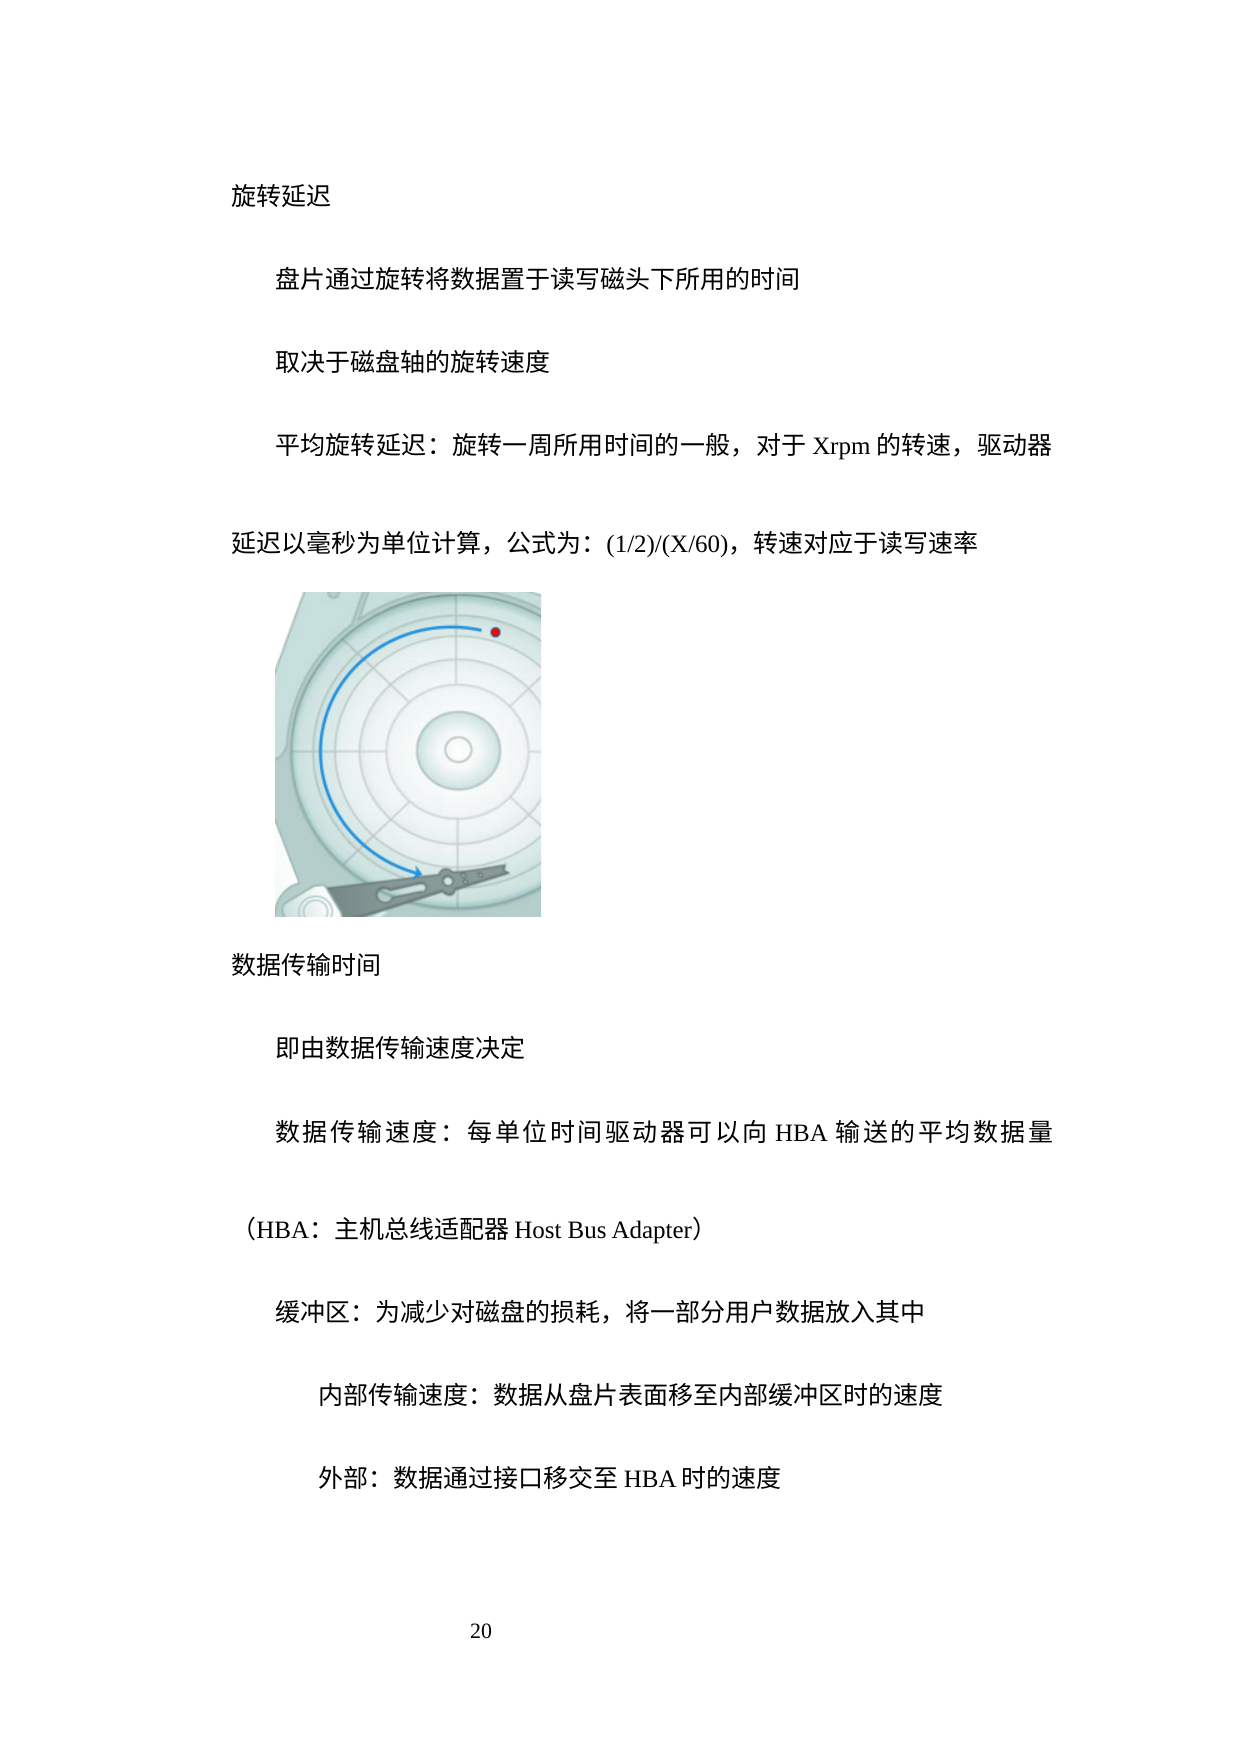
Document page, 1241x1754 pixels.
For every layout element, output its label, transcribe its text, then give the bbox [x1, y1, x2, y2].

text 即由数据传输速度决定 [231, 1014, 1053, 1079]
text 数据传输速度：每单位时间驱动器可以向HBA输送的平均数据量（HBA：主机总线适配器Host Bus Adapter） [231, 1098, 1053, 1260]
text 缓冲区：为减少对磁盘的损耗，将一部分用户数据放入其中 [231, 1278, 1053, 1343]
text 数据传输时间 [187, 931, 1053, 996]
text 取决于磁盘轴的旋转速度 [231, 328, 1053, 393]
text 平均旋转延迟：旋转一周所用时间的一般，对于Xrpm的转速，驱动器延迟以毫秒为单位计算，公式为：(1/2)/(X/60)，转速对应于读写速率 [231, 411, 1053, 574]
text 内部传输速度：数据从盘片表面移至内部缓冲区时的速度 [275, 1361, 1053, 1426]
picture [275, 592, 542, 917]
text 外部：数据通过接口移交至HBA时的速度 [275, 1444, 1053, 1509]
text 旋转延迟 [187, 162, 1053, 227]
text 盘片通过旋转将数据置于读写磁头下所用的时间 [231, 245, 1053, 310]
